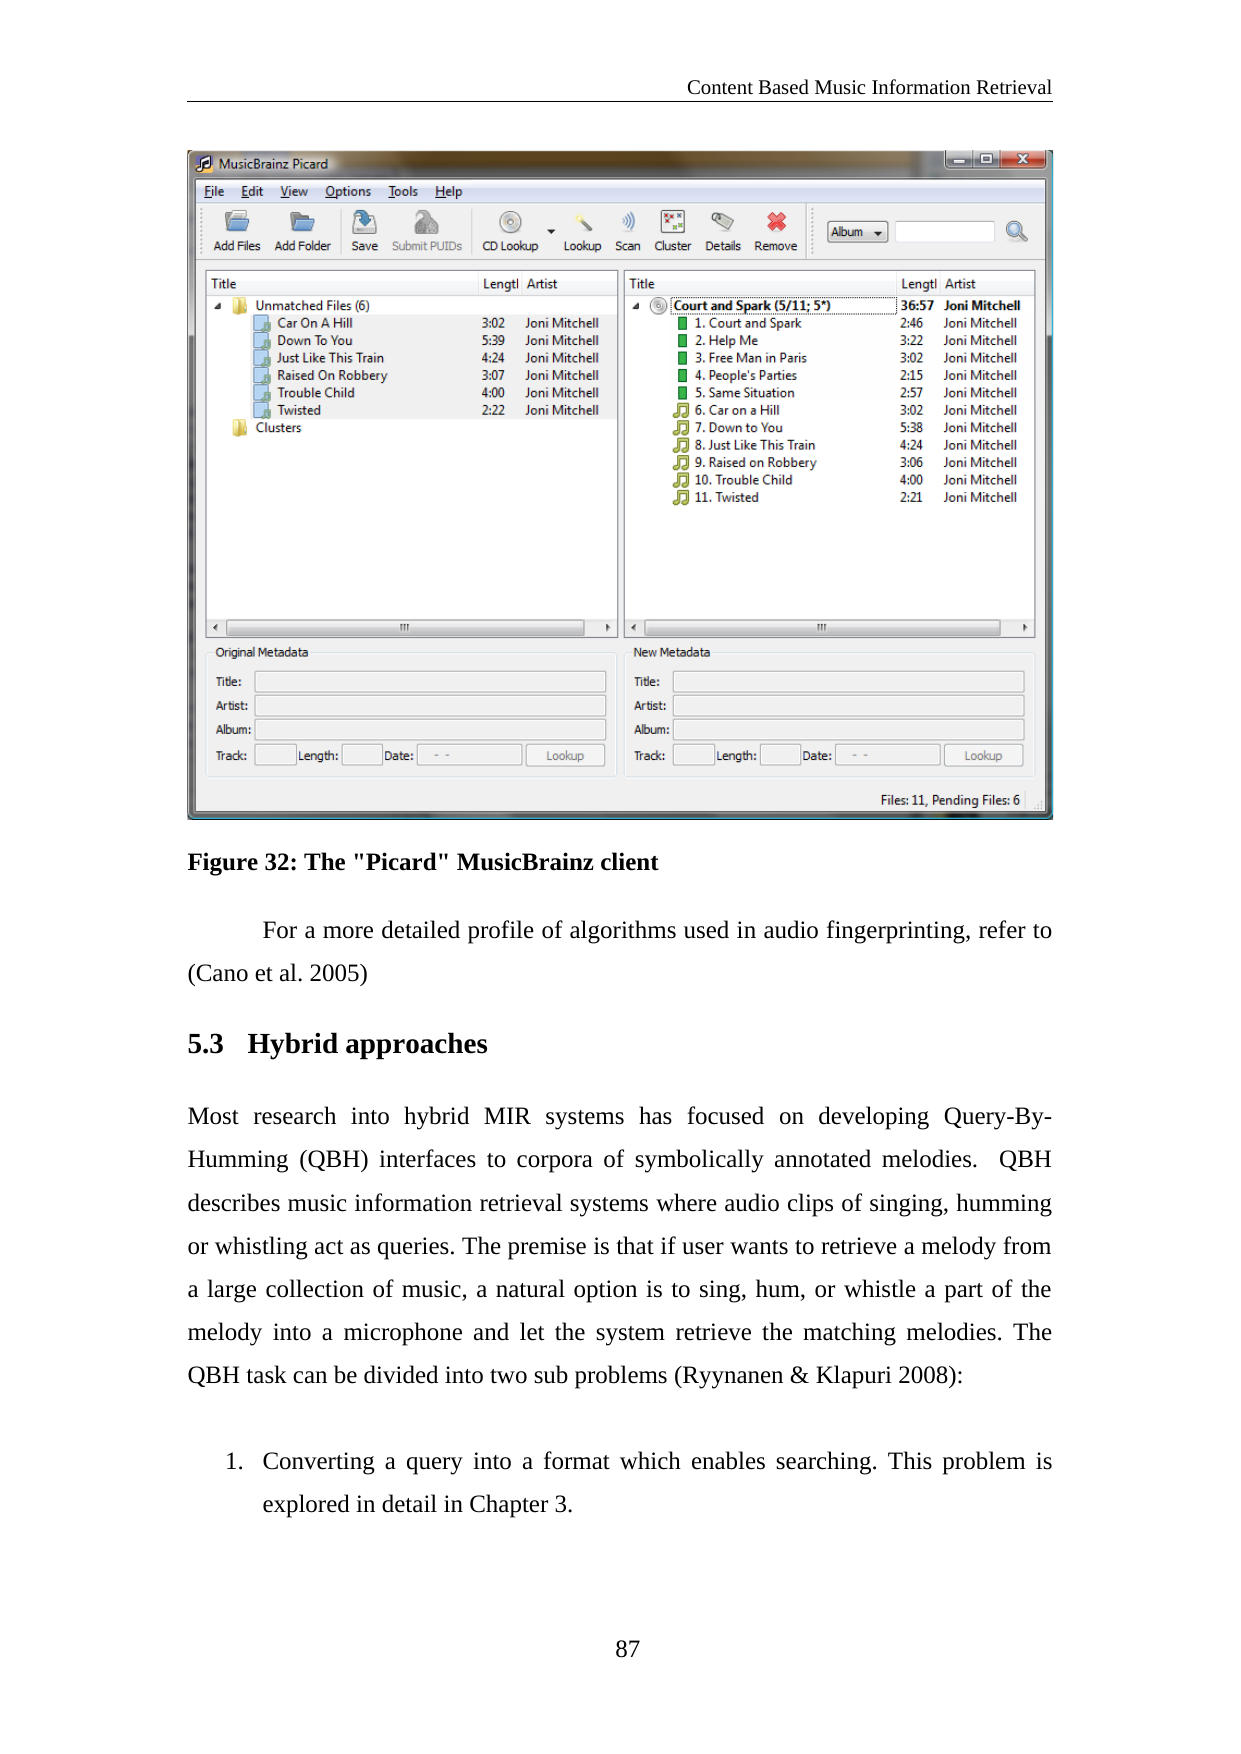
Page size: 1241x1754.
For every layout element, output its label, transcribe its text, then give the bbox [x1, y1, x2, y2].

picture [187, 150, 1054, 820]
text For a more detailed profile of algorithms used in audio fingerprinting, refer to (Cano et al. 2005) [187, 915, 1053, 987]
text Most research into hybrid MIR systems has focused on developing Query-By-Humming (QBH) interfaces to corpora of symbolically annotated melodies. QBH describes music information retrieval systems where audio clips of singing, humming or whistling act as queries. The premise is that if user wants to retrieve a melody from a large collection of music, a natural option is to sing, hum, or whistle a part of the melody into a microphone and let the system retrieve the matching melodies. The QBH task can be divided into two sub problems (Ryynanen & Klapuri 2008): [187, 1101, 1053, 1389]
subtitle Hybrid approaches [187, 1026, 1053, 1060]
list Converting a query into a format which enables searching. This problem is explored in detail in Chapter 3. [225, 1446, 1053, 1518]
